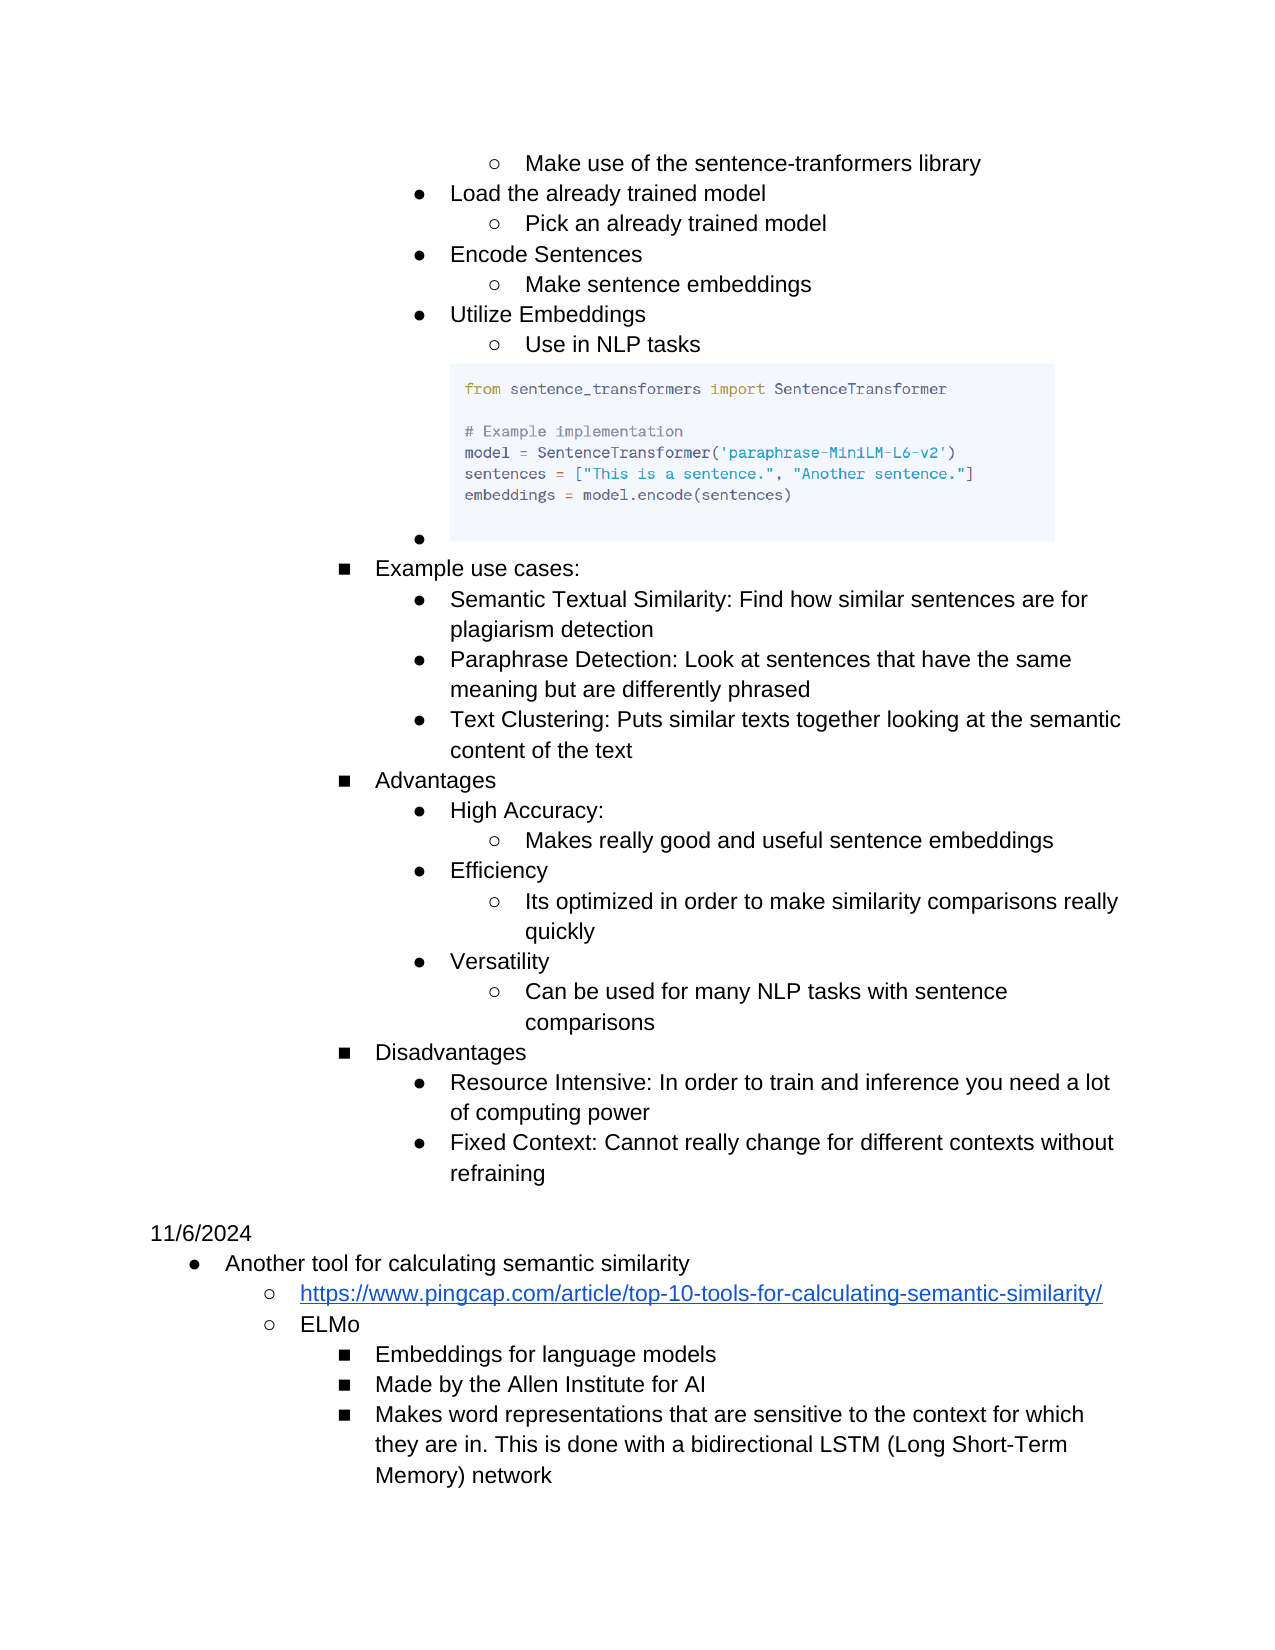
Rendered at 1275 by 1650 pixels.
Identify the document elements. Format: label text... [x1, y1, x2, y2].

list Efficiency [412, 857, 1125, 884]
list ELMo [262, 1311, 1125, 1337]
list Can be used for many NLP tasks with sentence comparisons [487, 978, 1125, 1035]
list Utilize Embeddings [412, 301, 1125, 327]
list Text Clustering: Puts similar texts together looking at the semantic content of the text [412, 706, 1125, 763]
list High Accuracy: [412, 797, 1125, 823]
list Load the already trained model [412, 180, 1125, 207]
list Embeddings for language models [337, 1341, 1125, 1367]
list Example use cases: [337, 555, 1125, 582]
list Its optimized in order to make similarity comparisons really quickly [487, 888, 1125, 944]
list Another tool for calculating semantic similarity [187, 1250, 1125, 1276]
list Encode Sentences [412, 241, 1125, 267]
list Make use of the sentence-tranformers library [487, 150, 1125, 176]
list Make sentence embeddings [487, 271, 1125, 297]
list Versatility [412, 948, 1125, 974]
list Pick an already trained model [487, 210, 1125, 237]
list Advantages [337, 767, 1125, 793]
list Makes word representations that are sensitive to the context for which they are in. This is done with a bidirectional LSTM (Long Short-Term Memory) network [337, 1401, 1125, 1488]
text 11/6/2024 [150, 1220, 1125, 1246]
list Made by the Allen Institute for AI [337, 1371, 1125, 1397]
list Semantic Textual Similarity: Find how similar sentences are for plagiarism detection [412, 586, 1125, 642]
picture [450, 361, 1055, 547]
list Makes really good and useful sentence embeddings [487, 827, 1125, 853]
list Use in NLP tasks [487, 331, 1125, 358]
list Fixed Context: Cannot really change for different contexts without refraining [412, 1129, 1125, 1186]
list https://www.pingcap.com/article/top-10-tools-for-calculating-semantic-similarity/ [262, 1280, 1125, 1307]
list Resource Intensive: In order to train and inference you need a lot of computing power [412, 1069, 1125, 1125]
list Paraphrase Detection: Look at sentences that have the same meaning but are differently phrased [412, 646, 1125, 702]
list Disadvantages [337, 1039, 1125, 1065]
